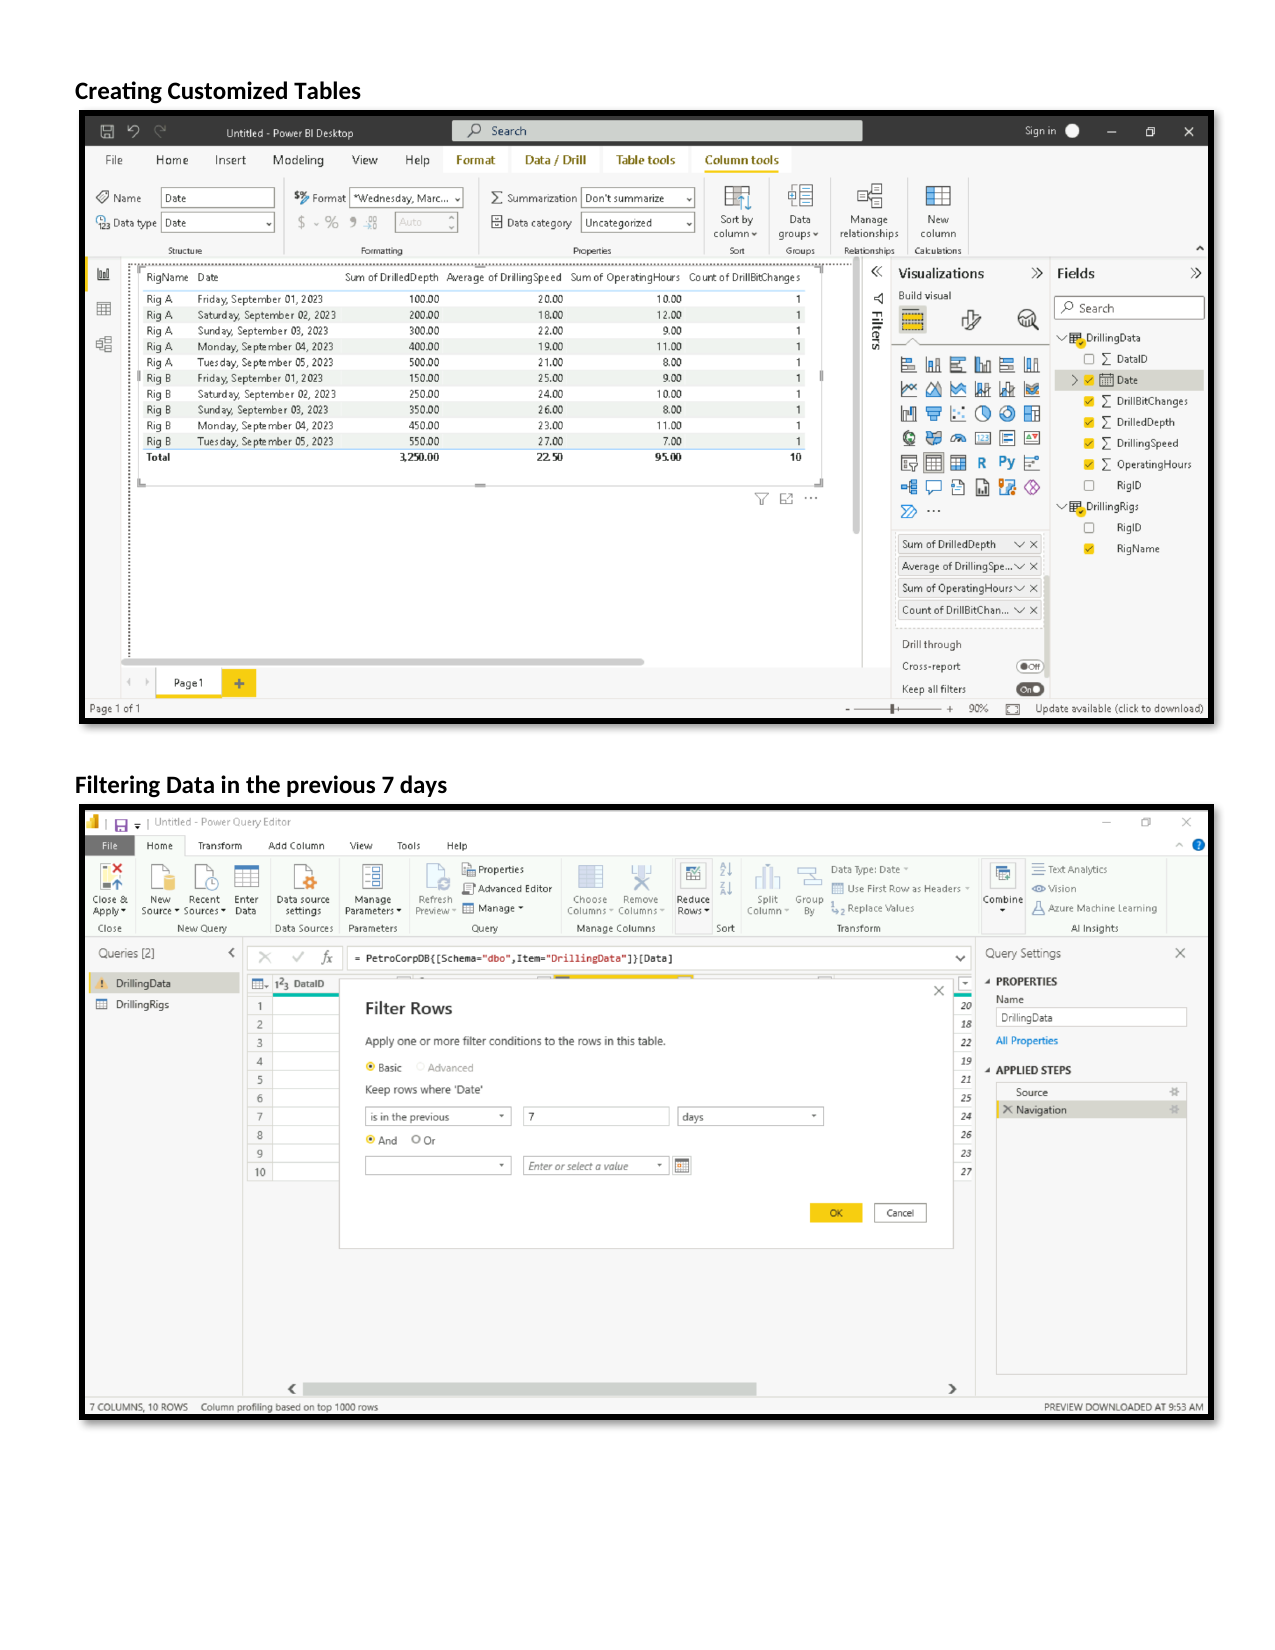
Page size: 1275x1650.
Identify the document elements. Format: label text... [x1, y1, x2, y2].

picture [85, 116, 1208, 718]
picture [85, 810, 1208, 1414]
